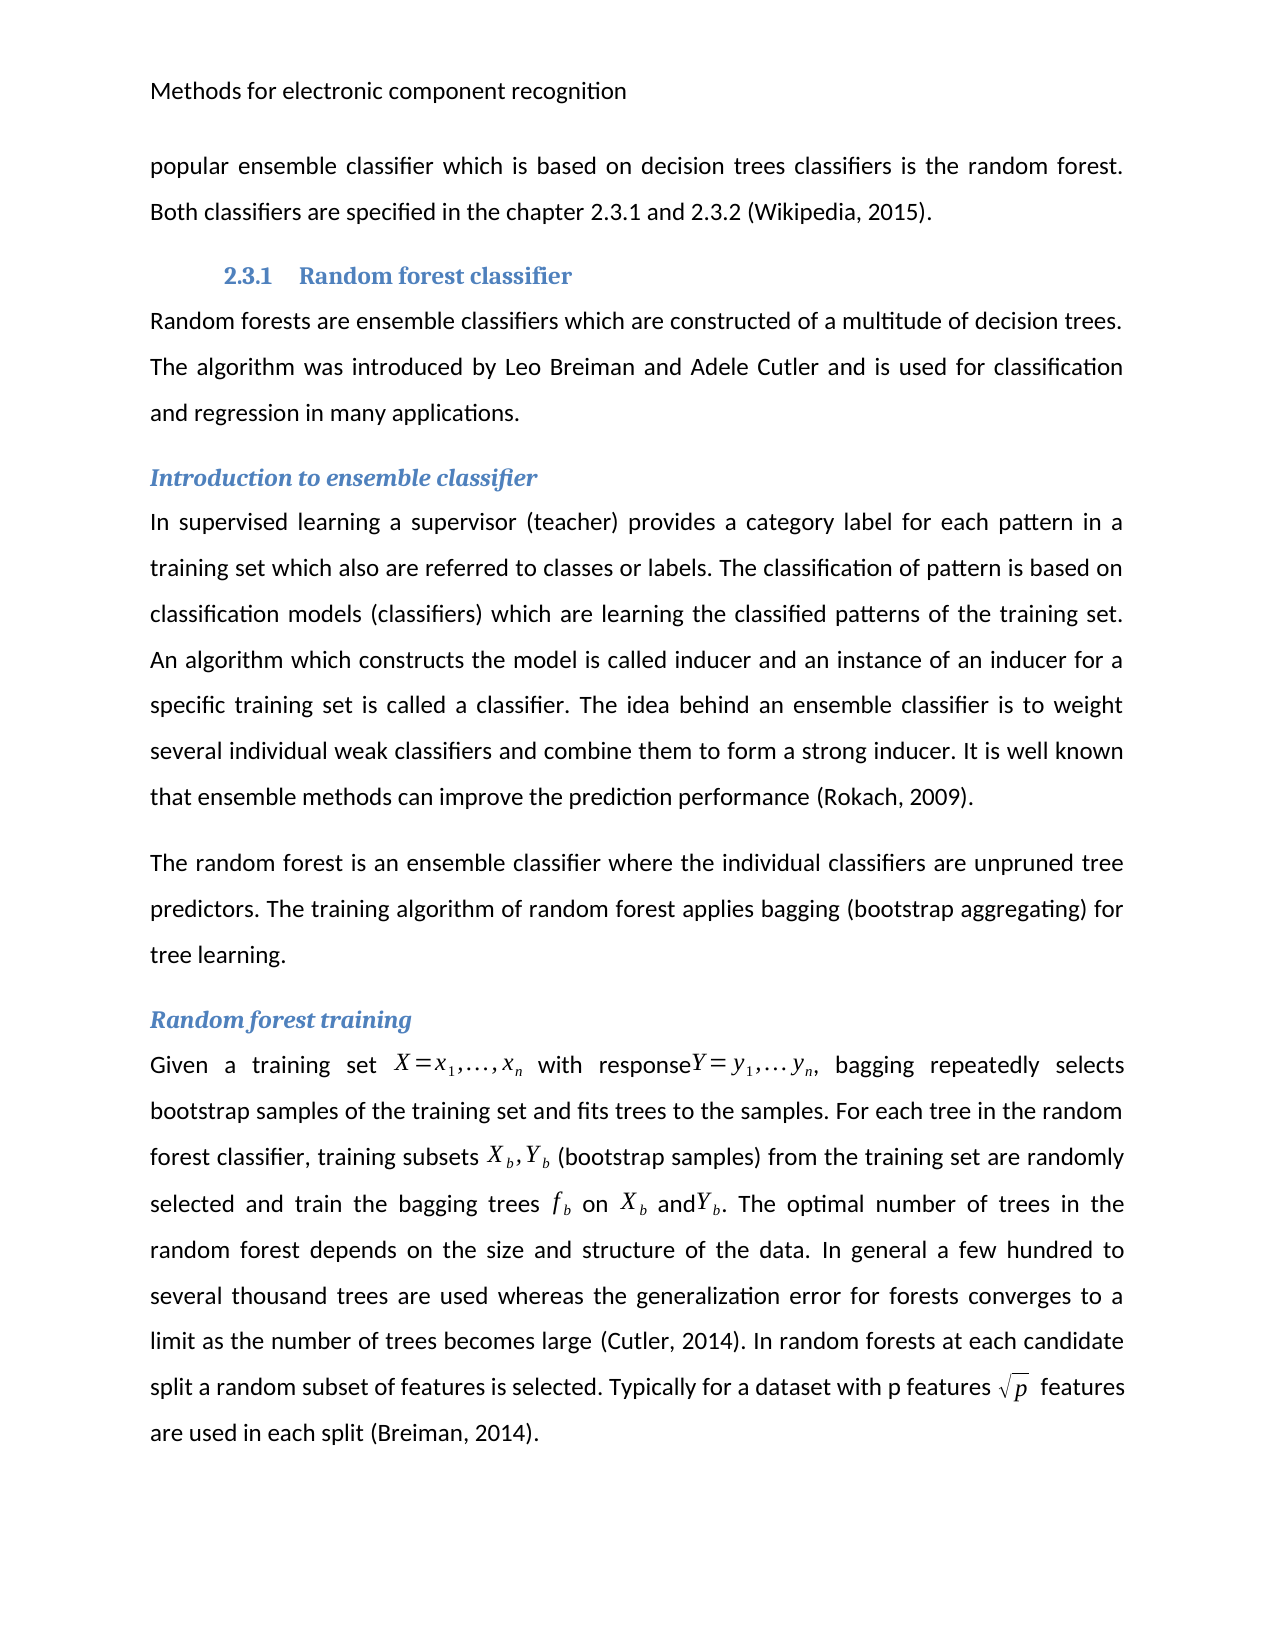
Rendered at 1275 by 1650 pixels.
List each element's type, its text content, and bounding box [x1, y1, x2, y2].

subtitle Random forest classifier [224, 262, 1125, 291]
subtitle Random forest training [150, 1006, 1125, 1034]
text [150, 150, 1125, 226]
text The random forest is an ensemble classifier where the individual classifiers are unpruned tree predictors. The training algorithm of random forest applies bagging (bootstrap aggregating) for tree learning. [150, 847, 1125, 969]
subtitle Introduction to ensemble classifier [150, 463, 1125, 492]
text Random forests are ensemble classifiers which are constructed of a multitude of decision trees. The algorithm was introduced by Leo Breiman and Adele Cutler and is used for classification and regression in many applications. [150, 305, 1125, 427]
text Given a training set with response, bagging repeatedly selects bootstrap samples of the training set and fits trees to the samples. For each tree in the random forest classifier, training subsets (bootstrap samples) from the training set are randomly selected and train the bagging trees on and. The optimal number of trees in the random forest depends on the size and structure of the data. In general a few hundred to several thousand trees are used whereas the generalization error for forests converges to a limit as the number of trees becomes large . In random forests at each candidate split a random subset of features is selected. Typically for a dataset with p features features are used in each split . [150, 1049, 1125, 1447]
text In supervised learning a supervisor (teacher) provides a category label for each pattern in a training set which also are referred to classes or labels. The classification of pattern is based on classification models (classifiers) which are learning the classified patterns of the training set. An algorithm which constructs the model is called inducer and an instance of an inducer for a specific training set is called a classifier. The idea behind an ensemble classifier is to weight several individual weak classifiers and combine them to form a strong inducer. It is well known that ensemble methods can improve the prediction performance . [150, 507, 1125, 811]
